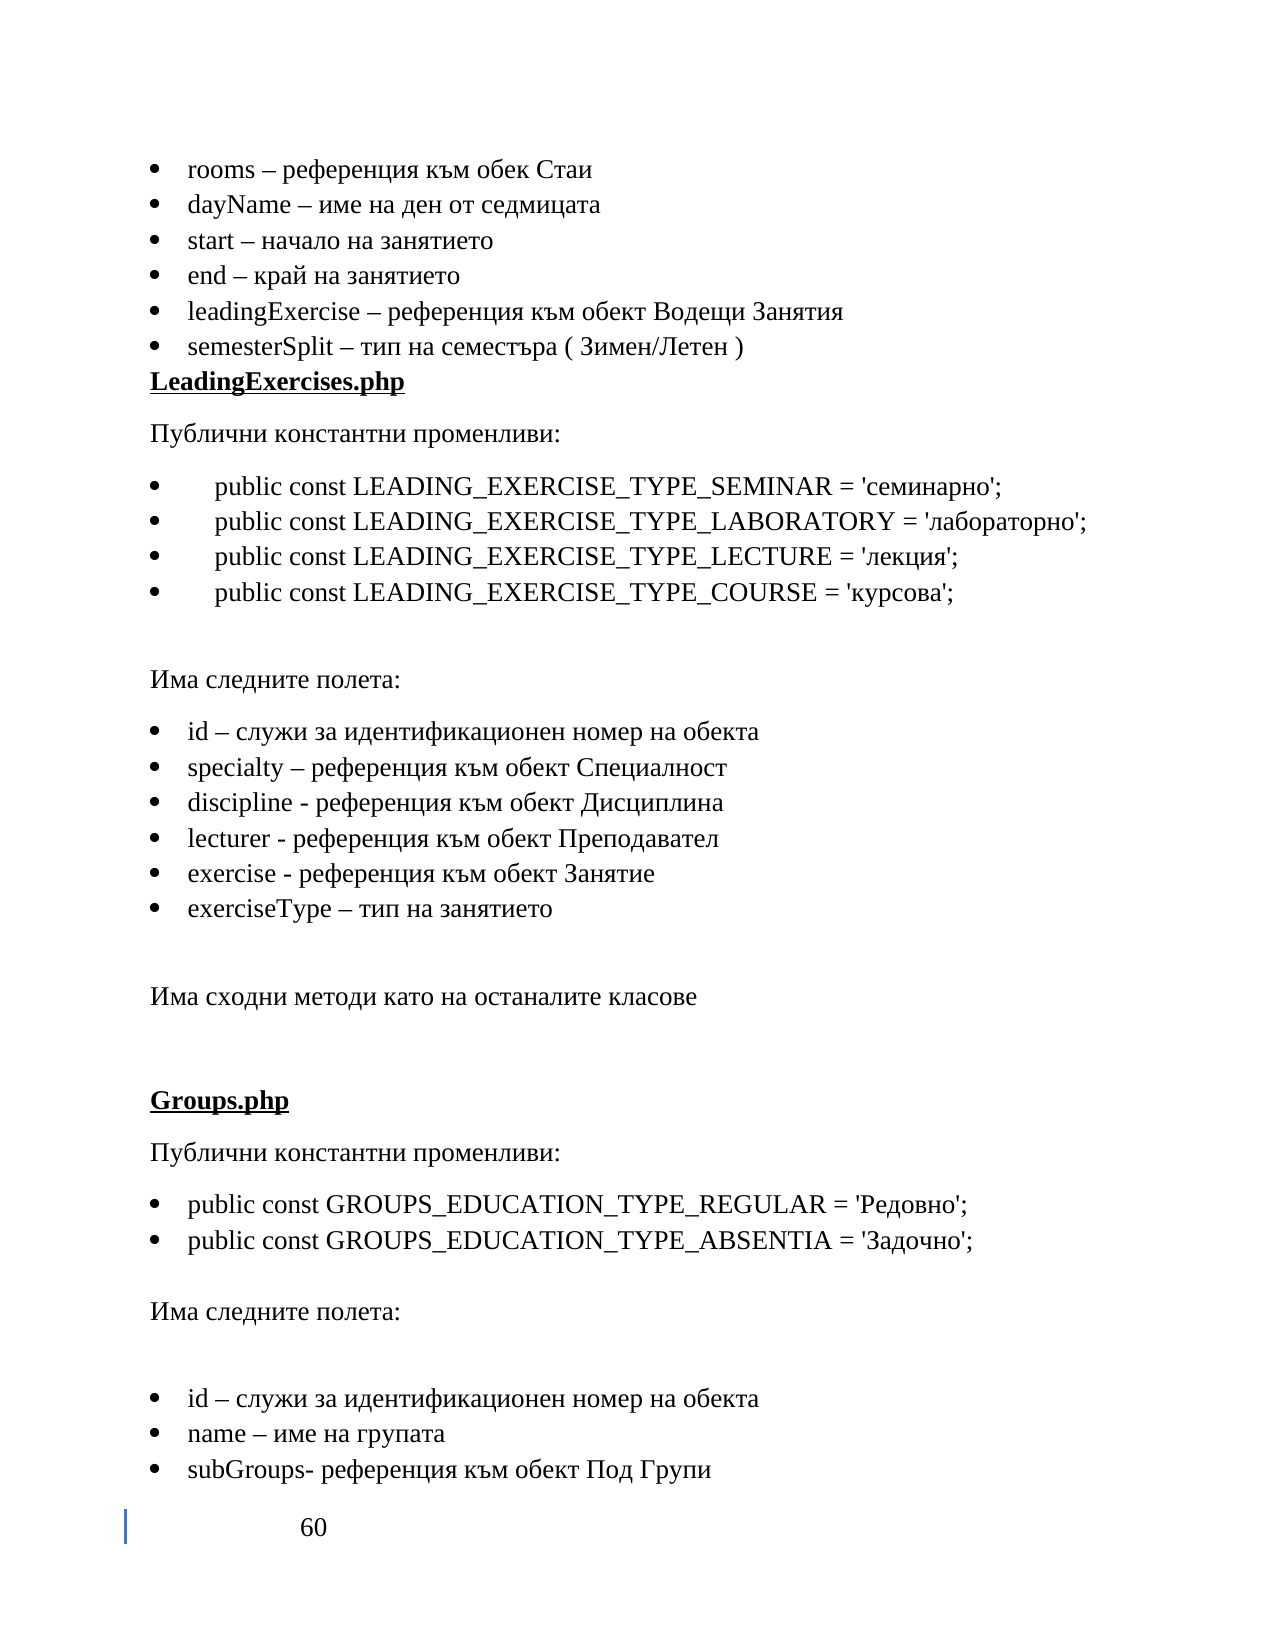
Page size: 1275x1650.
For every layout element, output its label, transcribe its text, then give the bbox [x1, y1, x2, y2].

list lecturer - референция към обект Преподавател [150, 819, 1125, 854]
list leadingExercise – референция към обект Водещи Занятия [150, 292, 1125, 327]
list specialty – референция към обект Специалност [150, 748, 1125, 783]
text Има следните полета: [150, 660, 1125, 696]
list public const GROUPS_EDUCATION_TYPE_ABSENTIA = 'Задочно'; [150, 1221, 1125, 1256]
list subGroups- референция към обект Под Групи [150, 1450, 1125, 1485]
list start – начало на занятието [150, 221, 1125, 256]
list exercise - референция към обект Занятие [150, 854, 1125, 889]
list name – име на групата [150, 1414, 1125, 1450]
text LeadingExercises.php [150, 362, 1125, 398]
text Има сходни методи като на останалите класове [150, 977, 1125, 1012]
list id – служи за идентификационен номер на обекта [150, 712, 1125, 748]
list discipline - референция към обект Дисциплина [150, 783, 1125, 819]
list exerciseType – тип на занятието [150, 889, 1125, 925]
list semesterSplit – тип на семестъра ( Зимен/Летен ) [150, 327, 1125, 362]
text Groups.php [150, 1081, 1125, 1117]
list public const GROUPS_EDUCATION_TYPE_REGULAR = 'Редовно'; [150, 1185, 1125, 1221]
text Публични константни променливи: [150, 414, 1125, 450]
list public const LEADING_EXERCISE_TYPE_SEMINAR = 'семинарно'; [150, 467, 1125, 502]
list public const LEADING_EXERCISE_TYPE_LABORATORY = 'лабораторно'; [150, 502, 1125, 537]
list dayName – име на ден от седмицата [150, 185, 1125, 221]
list rooms – референция към обек Стаи [150, 150, 1125, 185]
list public const LEADING_EXERCISE_TYPE_COURSE = 'курсова'; [150, 573, 1125, 608]
list id – служи за идентификационен номер на обекта [150, 1379, 1125, 1414]
text Публични константни променливи: [150, 1133, 1125, 1169]
list end – край на занятието [150, 256, 1125, 292]
list public const LEADING_EXERCISE_TYPE_LECTURE = 'лекция'; [150, 537, 1125, 573]
list Има следните полета: [150, 1292, 1125, 1327]
